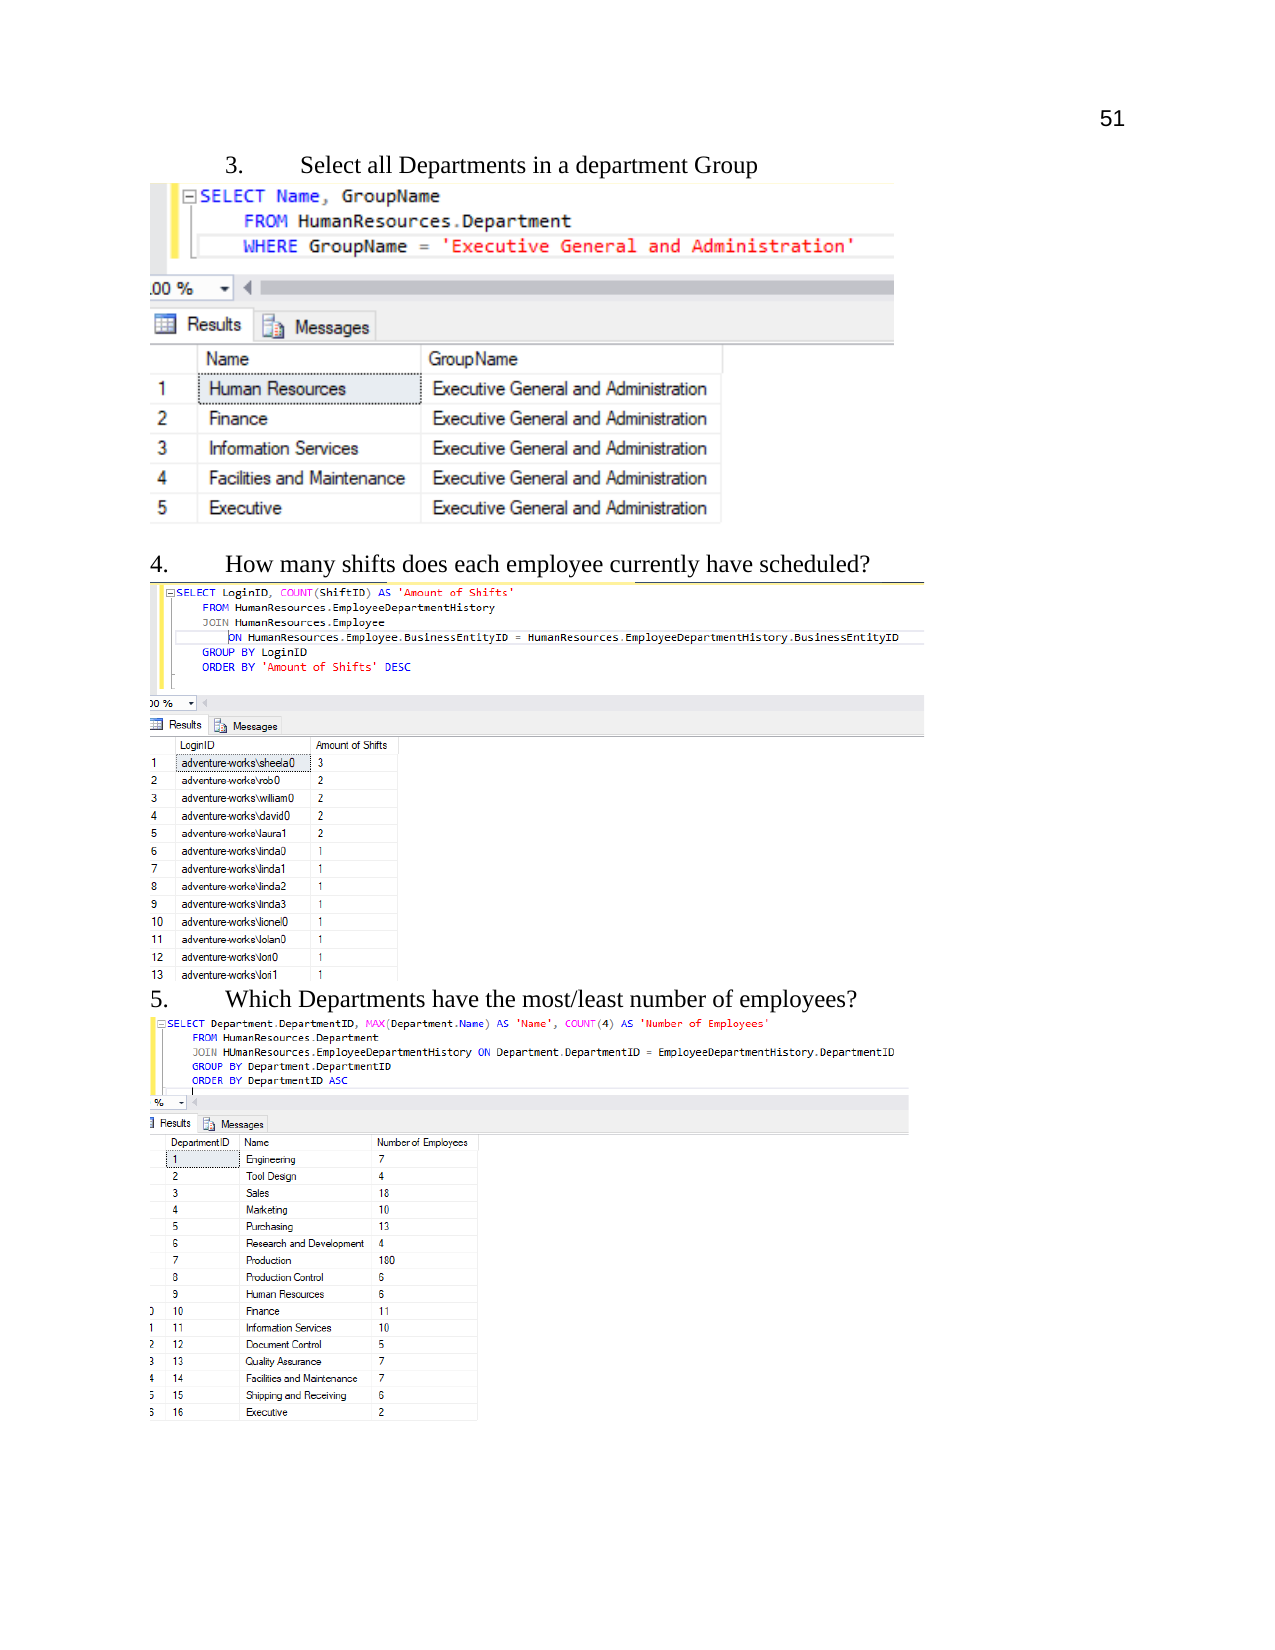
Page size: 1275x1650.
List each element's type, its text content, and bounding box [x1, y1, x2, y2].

text 3. Select all Departments in a department Group [225, 150, 1125, 179]
picture [150, 183, 894, 546]
text 4. How many shifts does each employee currently have scheduled? [150, 549, 1125, 578]
text 5. Which Departments have the most/least number of employees? [150, 984, 1125, 1013]
picture [150, 582, 925, 981]
picture [150, 1017, 909, 1426]
